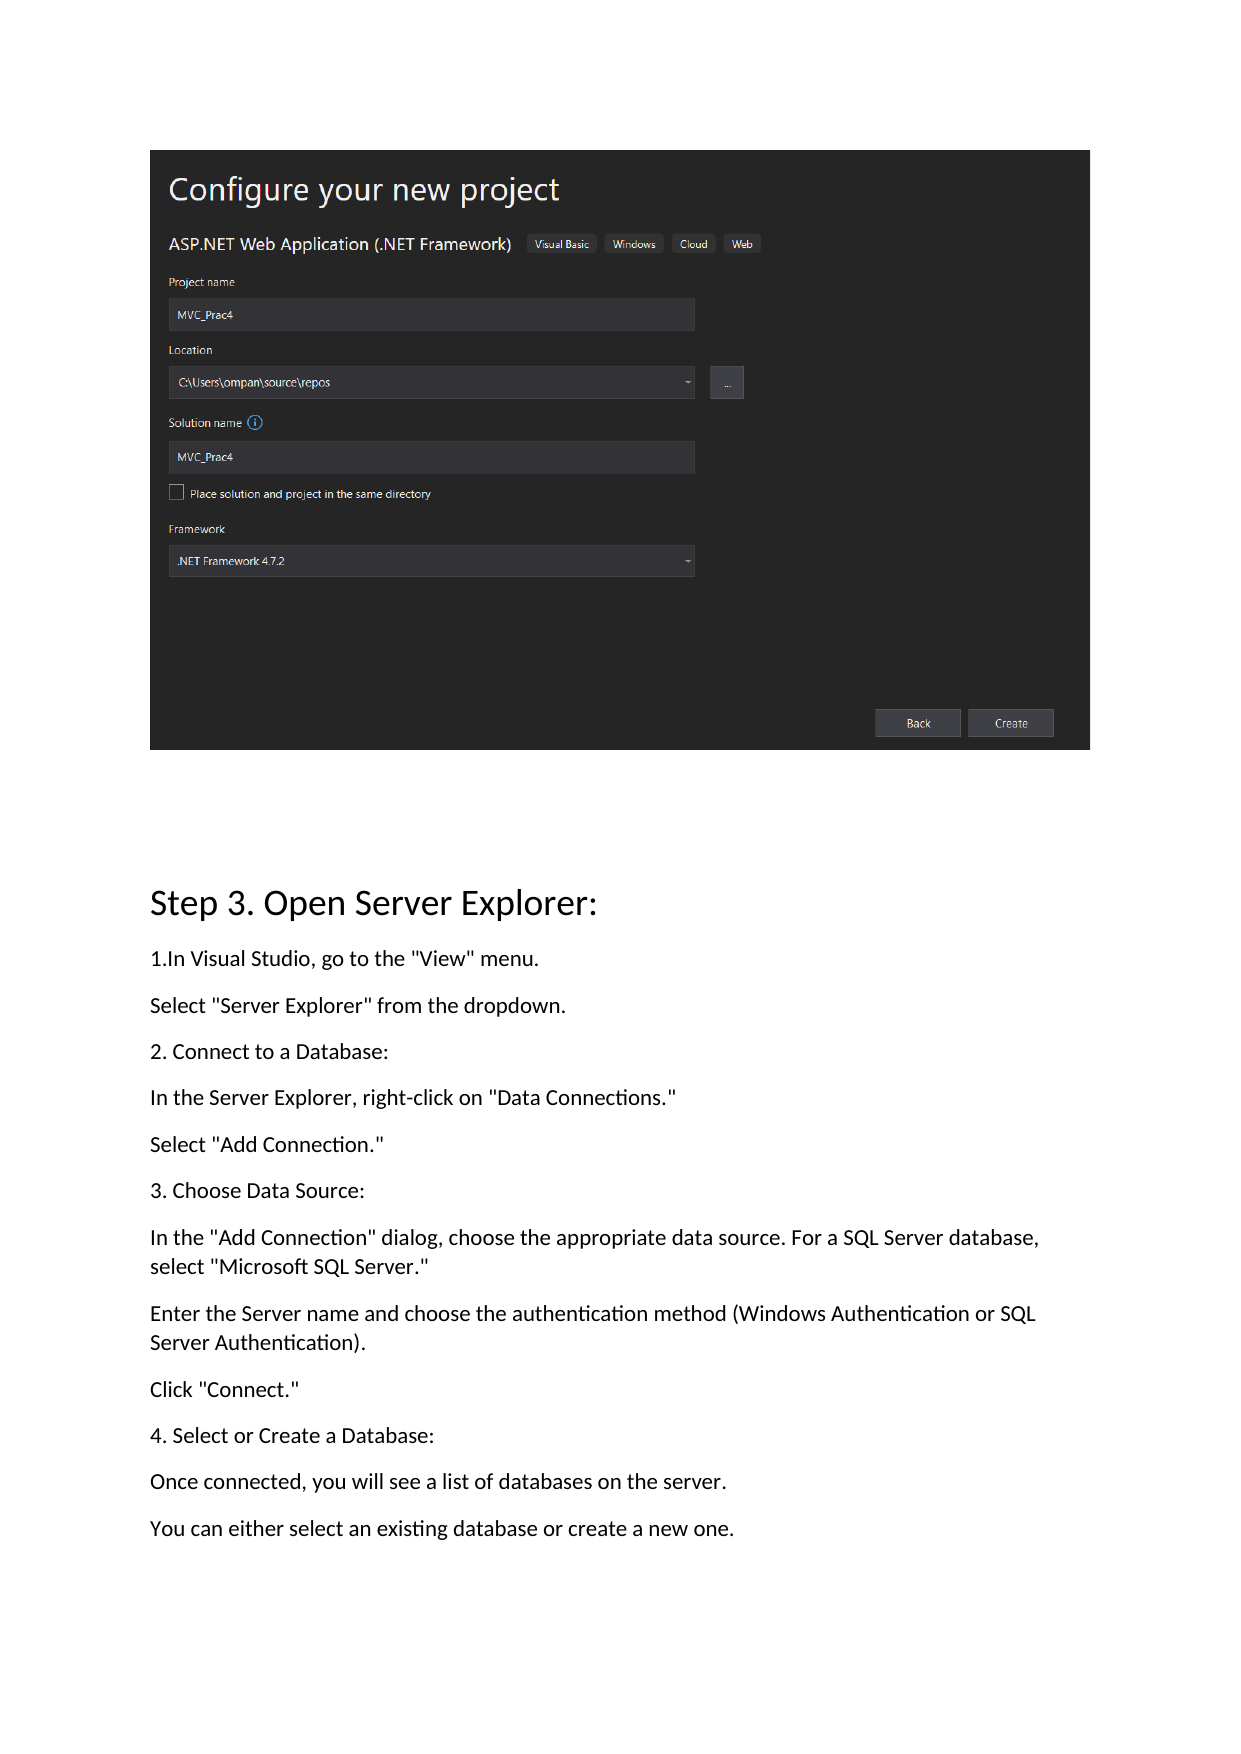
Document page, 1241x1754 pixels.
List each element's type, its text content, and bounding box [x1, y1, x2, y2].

text Select "Server Explorer" from the dropdown. [150, 991, 1090, 1019]
text Step 3. Open Server Explorer: [150, 879, 1090, 925]
text Enter the Server name and choose the authentication method (Windows Authentication or SQL Server Authentication). [150, 1299, 1090, 1356]
text In the Server Explorer, right-click on "Data Connections." [150, 1083, 1090, 1112]
text In the "Add Connection" dialog, choose the appropriate data source. For a SQL Server database, select "Microsoft SQL Server." [150, 1223, 1090, 1280]
text 4. Select or Create a Database: [150, 1421, 1090, 1449]
text You can either select an existing database or create a new one. [150, 1514, 1090, 1542]
picture [150, 150, 1091, 750]
text 1.In Visual Studio, go to the "View" menu. [150, 944, 1090, 972]
text 2. Connect to a Database: [150, 1037, 1090, 1065]
text Select "Add Connection." [150, 1130, 1090, 1158]
text 3. Choose Data Source: [150, 1176, 1090, 1204]
text Once connected, you will see a list of databases on the server. [150, 1467, 1090, 1495]
text Click "Connect." [150, 1375, 1090, 1403]
